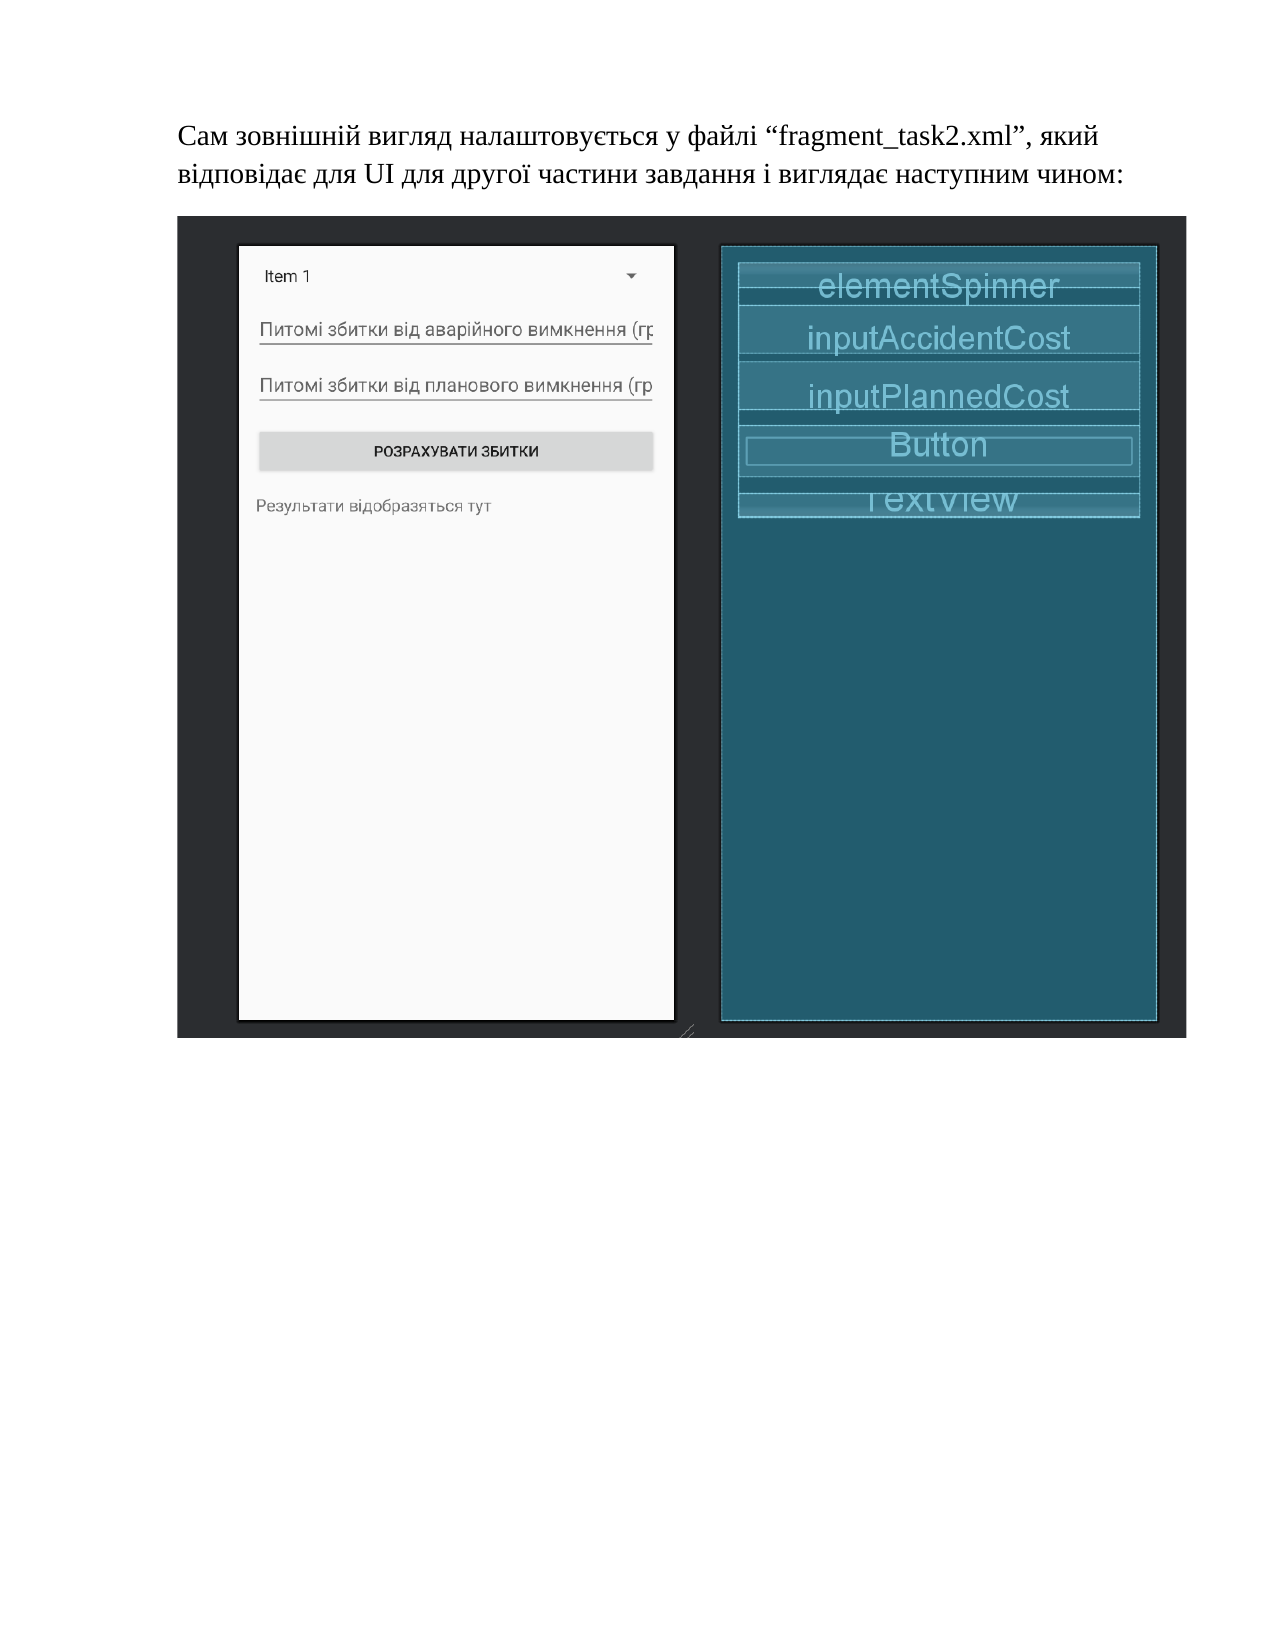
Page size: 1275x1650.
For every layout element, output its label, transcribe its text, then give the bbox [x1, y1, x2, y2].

picture [177, 216, 1187, 1038]
text Сам зовнішній вигляд налаштовується у файлі “fragment_task2.xml”, який відповідає для UI для другої частини завдання і виглядає наступним чином: [177, 118, 1186, 190]
